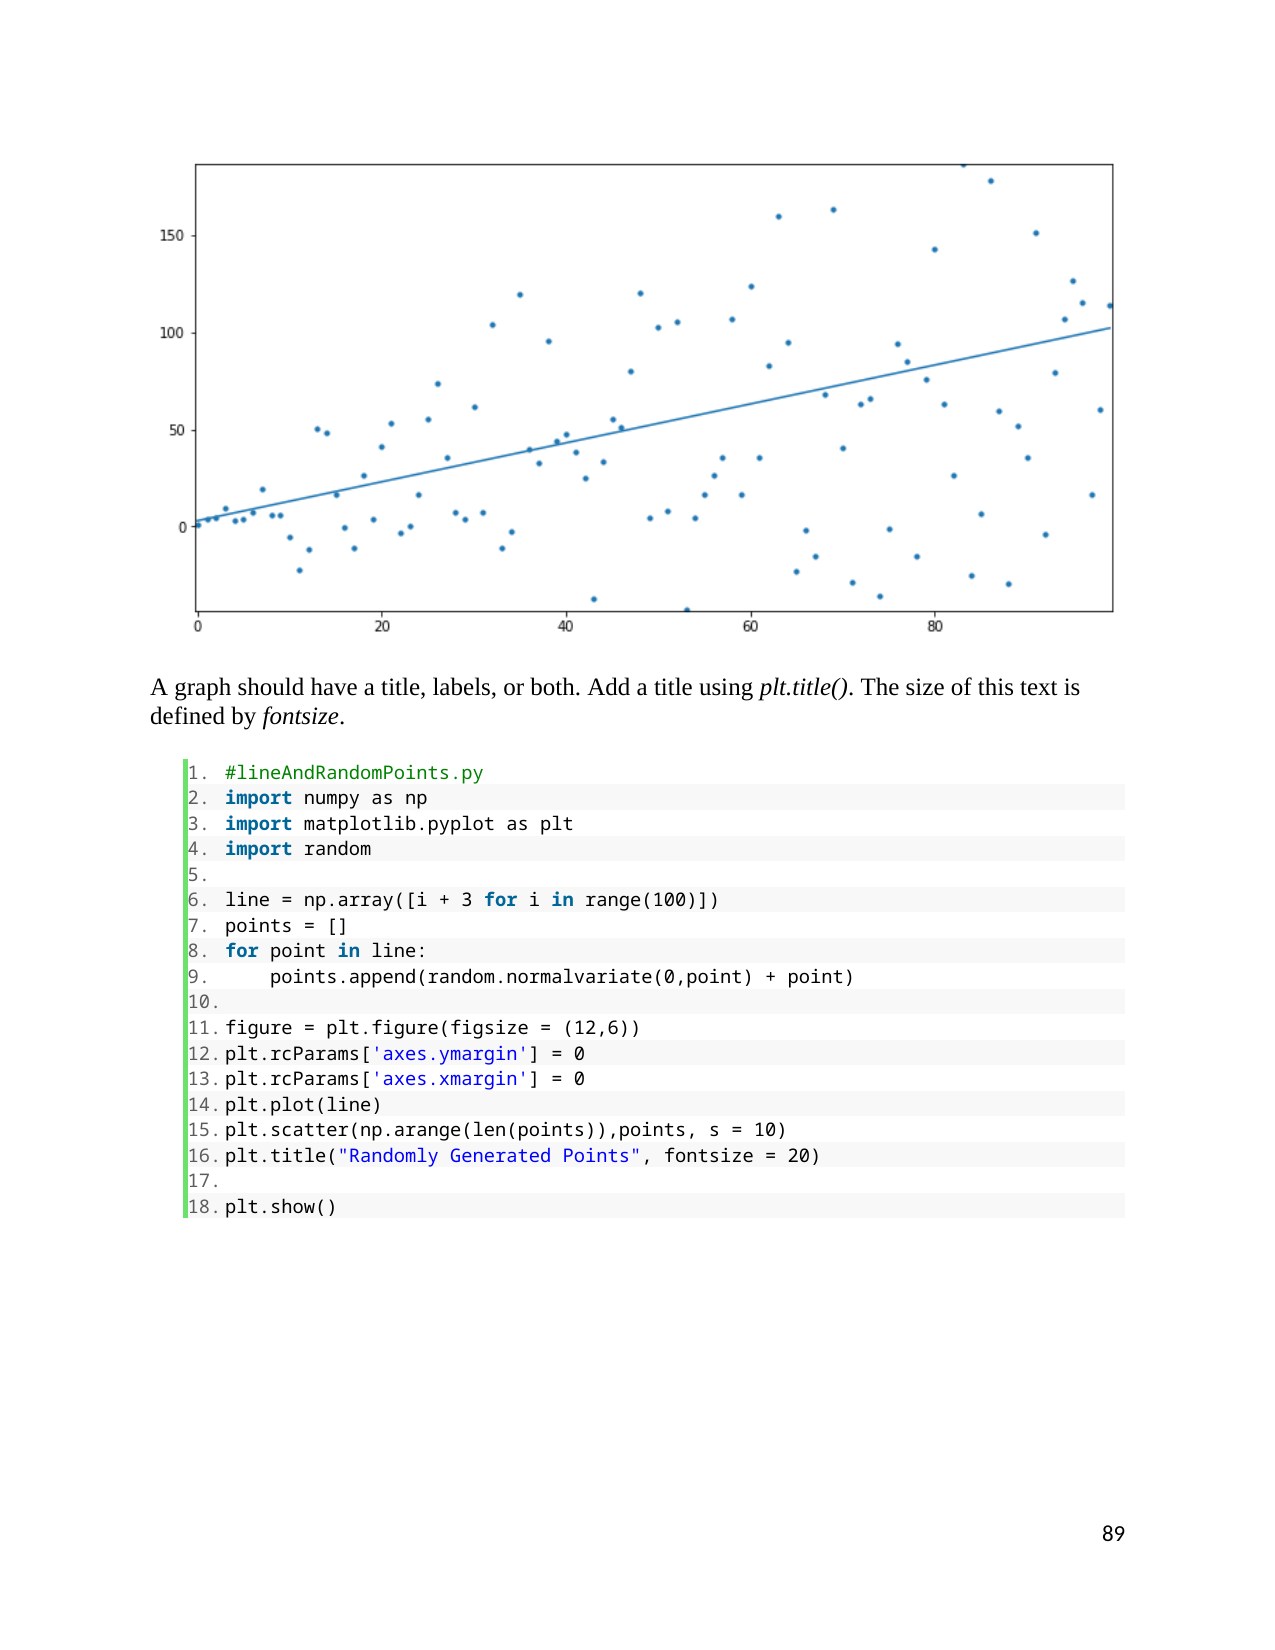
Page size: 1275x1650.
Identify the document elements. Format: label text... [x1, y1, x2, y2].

list for point in line: [188, 938, 1125, 963]
picture [150, 150, 1125, 644]
list plt.show() [188, 1193, 1125, 1218]
list import matplotlib.pyplot as plt [188, 810, 1125, 836]
list #lineAndRandomPoints.py [188, 759, 1125, 784]
list plt.rcParams['axes.xmargin'] = 0 [188, 1065, 1125, 1091]
list figure = plt.figure(figsize = (12,6)) [188, 1014, 1125, 1040]
list points = [] [188, 912, 1125, 938]
list line = np.array([i + 3 for i in range(100)]) [188, 887, 1125, 912]
list plt.scatter(np.arange(len(points)),points, s = 10) [188, 1116, 1125, 1142]
list plt.rcParams['axes.ymargin'] = 0 [188, 1040, 1125, 1065]
list plt.plot(line) [188, 1091, 1125, 1116]
list plt.title("Randomly Generated Points", fontsize = 20) [188, 1142, 1125, 1167]
list points.append(random.normalvariate(0,point) + point) [188, 963, 1125, 989]
list import random [188, 836, 1125, 861]
list import numpy as np [188, 784, 1125, 810]
text A graph should have a title, labels, or both. Add a title using plt.title(). The size of this text is defined by fontsize. [150, 644, 1125, 730]
